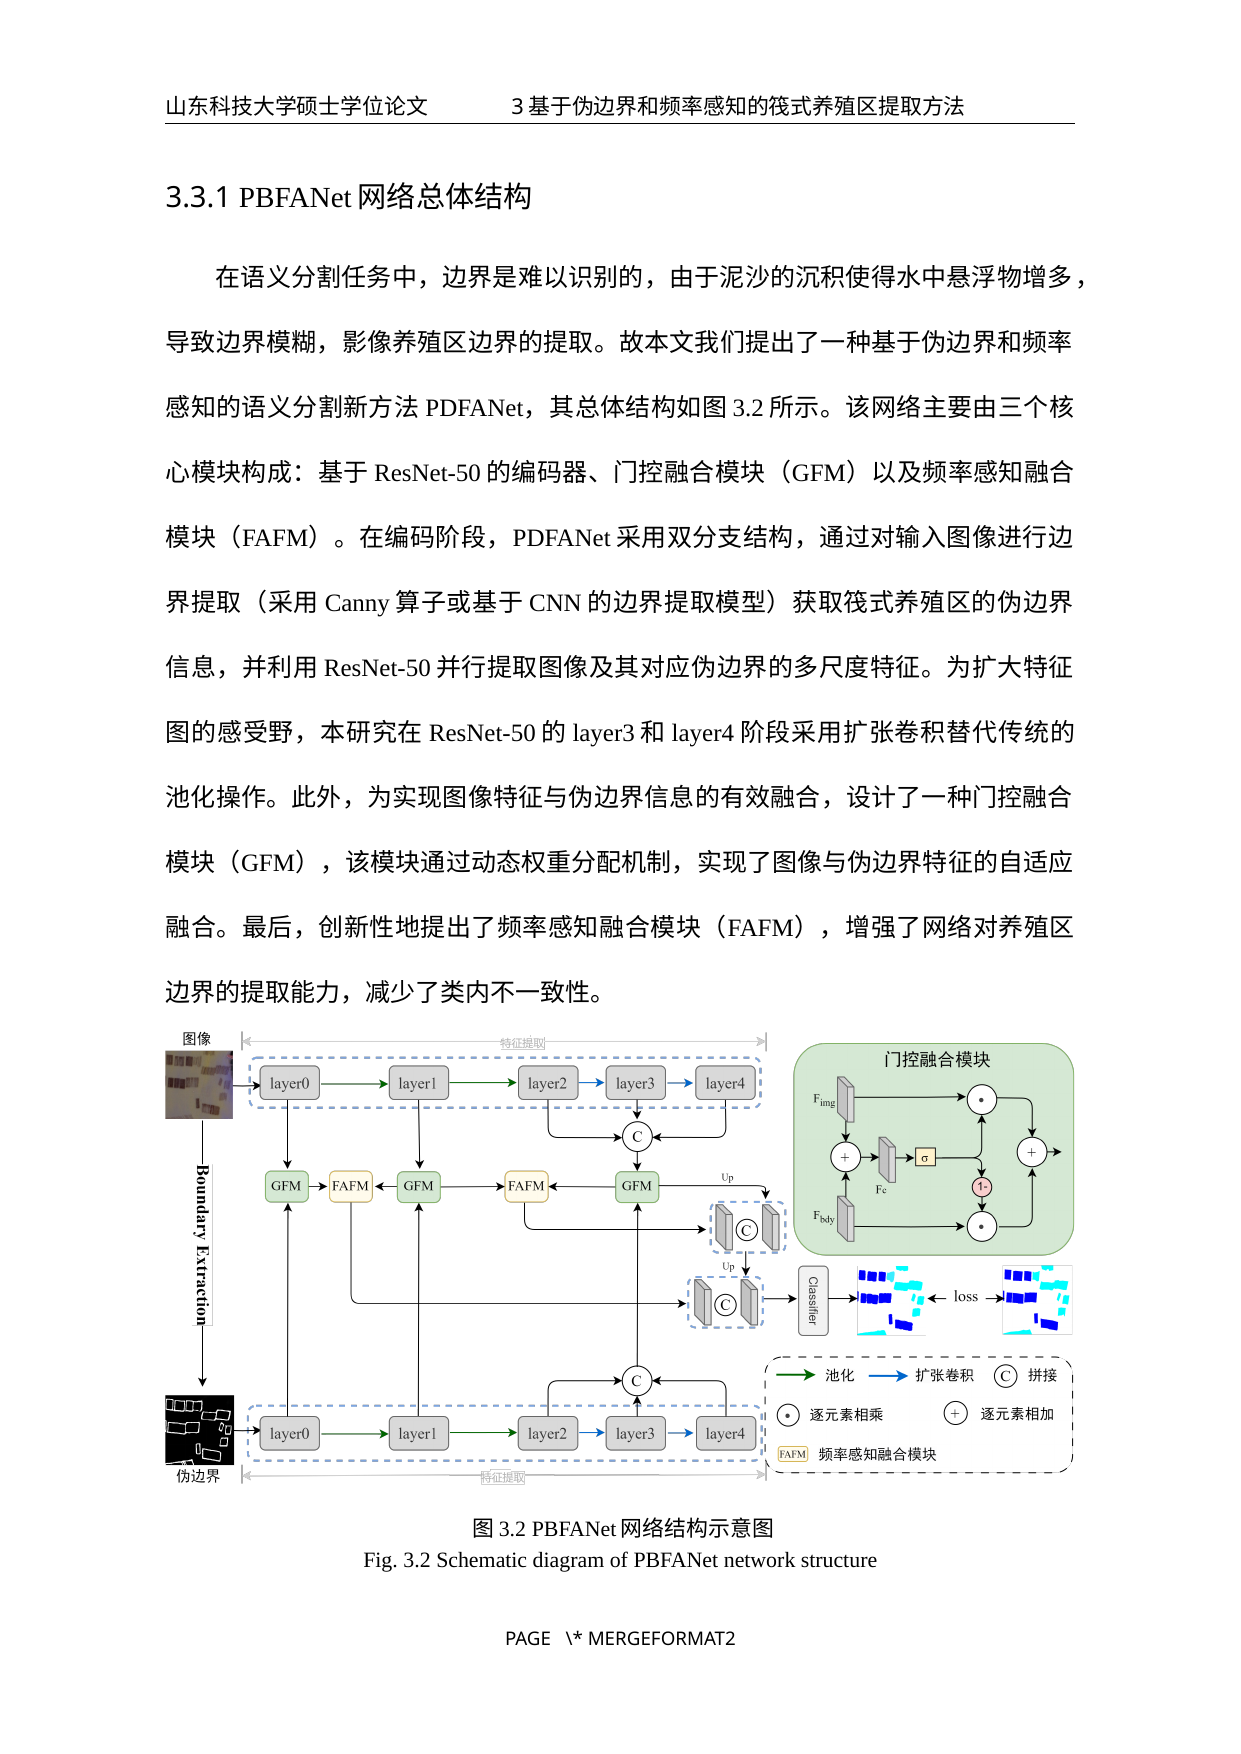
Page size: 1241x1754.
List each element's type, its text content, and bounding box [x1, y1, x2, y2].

picture [165, 1023, 1075, 1491]
text 图3.2 PBFANet网络结构示意图 [165, 1511, 1075, 1543]
text 在语义分割任务中，边界是难以识别的，由于泥沙的沉积使得水中悬浮物增多，导致边界模糊，影像养殖区边界的提取。故本文我们提出了一种基于伪边界和频率感知的语义分割新方法PDFANet，其总体结构如图3.2所示。该网络主要由三个核心模块构成：基于ResNet-50的编码器、门控融合模块（GFM）以及频率感知融合模块（FAFM）。在编码阶段，PDFANet采用双分支结构，通过对输入图像进行边界提取（采用Canny算子或基于CNN的边界提取模型）获取筏式养殖区的伪边界信息，并利用ResNet-50并行提取图像及其对应伪边界的多尺度特征。为扩大特征图的感受野，本研究在ResNet-50的layer3和layer4阶段采用扩张卷积替代传统的池化操作。此外，为实现图像特征与伪边界信息的有效融合，设计了一种门控融合模块（GFM），该模块通过动态权重分配机制，实现了图像与伪边界特征的自适应融合。最后，创新性地提出了频率感知融合模块（FAFM），增强了网络对养殖区边界的提取能力，减少了类内不一致性。 [165, 243, 1075, 1023]
text Fig. 3.2 Schematic diagram of PBFANet network structure [165, 1543, 1075, 1576]
subtitle 3.3.1 PBFANet网络总体结构 [165, 162, 1075, 227]
